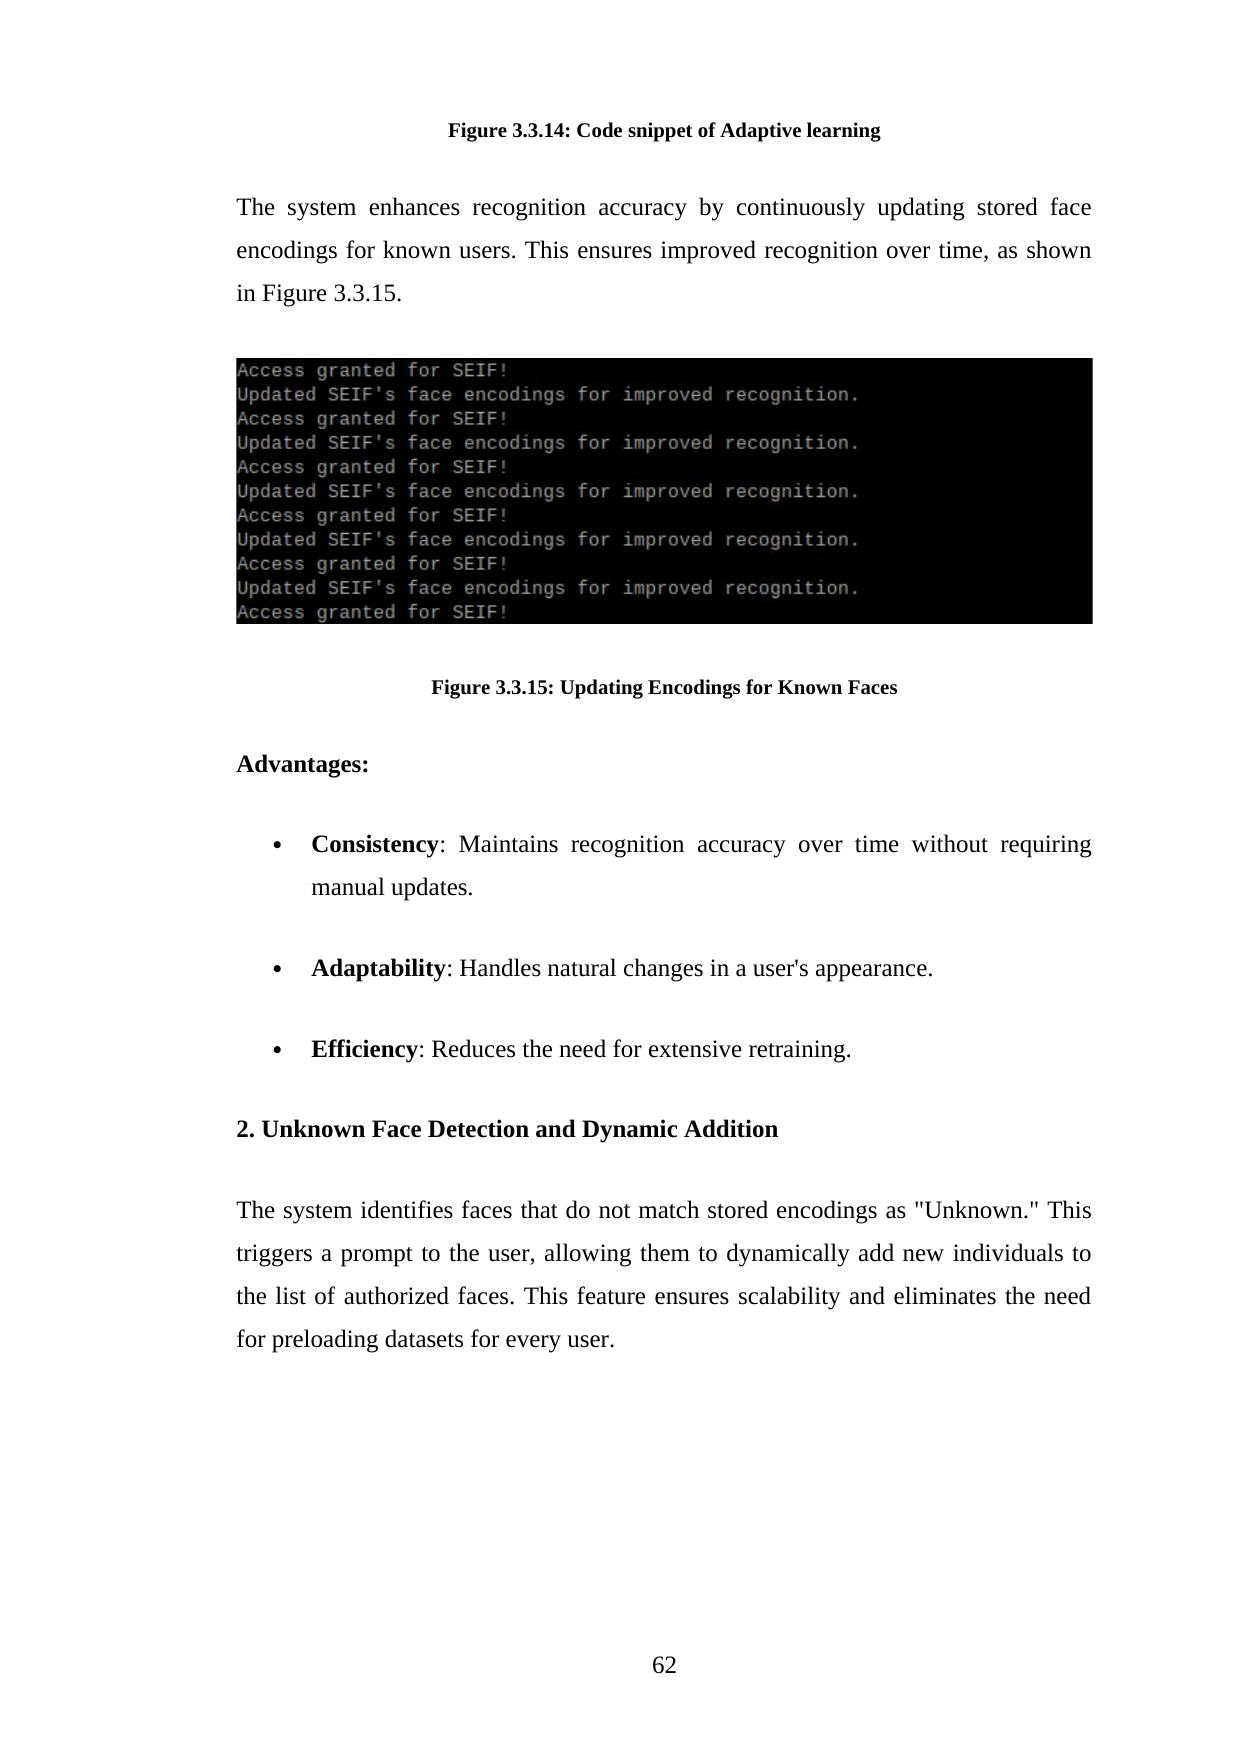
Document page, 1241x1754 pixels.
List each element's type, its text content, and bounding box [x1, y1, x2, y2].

text The system enhances recognition accuracy by continuously updating stored face encodings for known users. This ensures improved recognition over time, as shown in Figure 3.3.15. [236, 192, 1092, 307]
text Figure 3.3.15: Updating Encodings for Known Faces [236, 675, 1092, 699]
text Figure 3.3.14: Code snippet of Adaptive learning [236, 118, 1092, 142]
text The system identifies faces that do not match stored encodings as "Unknown." This triggers a prompt to the user, allowing them to dynamically add new individuals to the list of authorized faces. This feature ensures scalability and eliminates the need for preloading datasets for every user. [236, 1195, 1092, 1353]
picture [236, 358, 1093, 624]
list Consistency: Maintains recognition accuracy over time without requiring manual updates. [274, 829, 1092, 901]
list Adaptability: Handles natural changes in a user's appearance. [274, 953, 1092, 982]
text 2. Unknown Face Detection and Dynamic Addition [236, 1114, 1092, 1143]
text Advantages: [236, 749, 1092, 777]
list Efficiency: Reduces the need for extensive retraining. [274, 1034, 1092, 1062]
